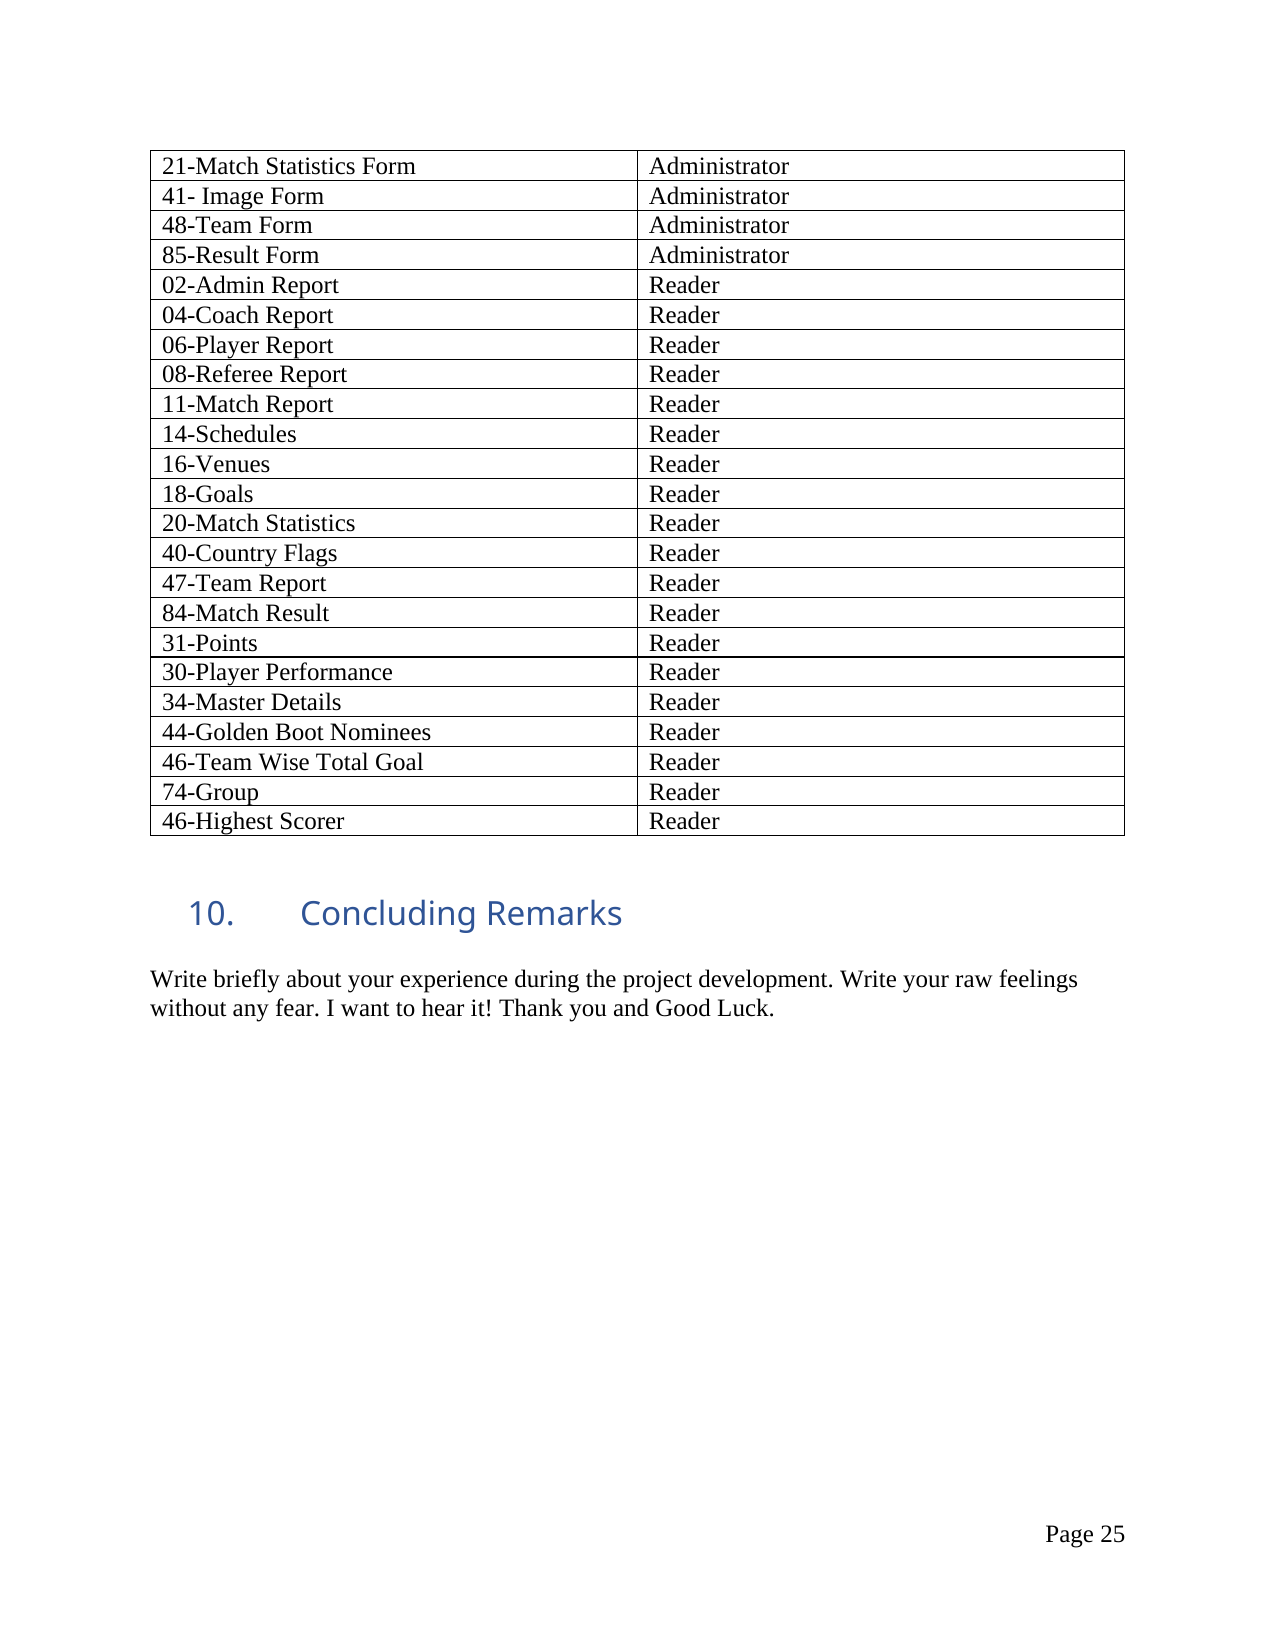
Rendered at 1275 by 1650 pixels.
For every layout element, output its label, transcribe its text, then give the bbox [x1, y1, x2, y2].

table_cell 46-Team Wise Total Goal [151, 747, 637, 776]
table_cell 14-Schedules [151, 419, 637, 448]
table_cell Reader [638, 806, 1124, 835]
table_cell 08-Referee Report [151, 360, 637, 388]
table_cell Reader [638, 628, 1124, 656]
table_cell Reader [638, 687, 1124, 716]
table_cell Reader [638, 300, 1124, 329]
table_cell 48-Team Form [151, 211, 637, 239]
table_cell Administrator [638, 240, 1124, 269]
table_cell Reader [638, 509, 1124, 537]
table_cell 84-Match Result [151, 598, 637, 627]
table_cell Administrator [638, 181, 1124, 209]
table_cell 40-Country Flags [151, 538, 637, 567]
table_cell 04-Coach Report [151, 300, 637, 329]
table_cell 30-Player Performance [151, 658, 637, 686]
table_cell 21-Match Statistics Form [151, 151, 637, 180]
table_cell Reader [638, 538, 1124, 567]
table_cell 18-Goals [151, 479, 637, 507]
text Write briefly about your experience during the project development. Write your raw feelings without any fear. I want to hear it! Thank you and Good Luck. [150, 964, 1125, 1022]
table_cell 85-Result Form [151, 240, 637, 269]
table_cell 16-Venues [151, 449, 637, 478]
table_cell Reader [638, 360, 1124, 388]
table_cell Reader [638, 777, 1124, 805]
table_cell Reader [638, 598, 1124, 627]
table_cell Reader [638, 658, 1124, 686]
table_cell 44-Golden Boot Nominees [151, 717, 637, 746]
table_cell Reader [638, 479, 1124, 507]
table_cell 11-Match Report [151, 389, 637, 418]
table_cell 34-Master Details [151, 687, 637, 716]
table_cell Reader [638, 717, 1124, 746]
table_cell 20-Match Statistics [151, 509, 637, 537]
subtitle Concluding Remarks [187, 890, 1125, 935]
table_cell Reader [638, 330, 1124, 358]
table_cell 31-Points [151, 628, 637, 656]
table_cell Administrator [638, 211, 1124, 239]
table_cell 02-Admin Report [151, 270, 637, 299]
table_cell Reader [638, 449, 1124, 478]
table_cell 06-Player Report [151, 330, 637, 358]
table_cell Reader [638, 568, 1124, 597]
table_cell 46-Highest Scorer [151, 806, 637, 835]
table_cell 47-Team Report [151, 568, 637, 597]
table_cell Reader [638, 389, 1124, 418]
table_cell 41- Image Form [151, 181, 637, 209]
table_cell Administrator [638, 151, 1124, 180]
table_cell 74-Group [151, 777, 637, 805]
table_cell Reader [638, 419, 1124, 448]
table_cell Reader [638, 747, 1124, 776]
table_cell Reader [638, 270, 1124, 299]
